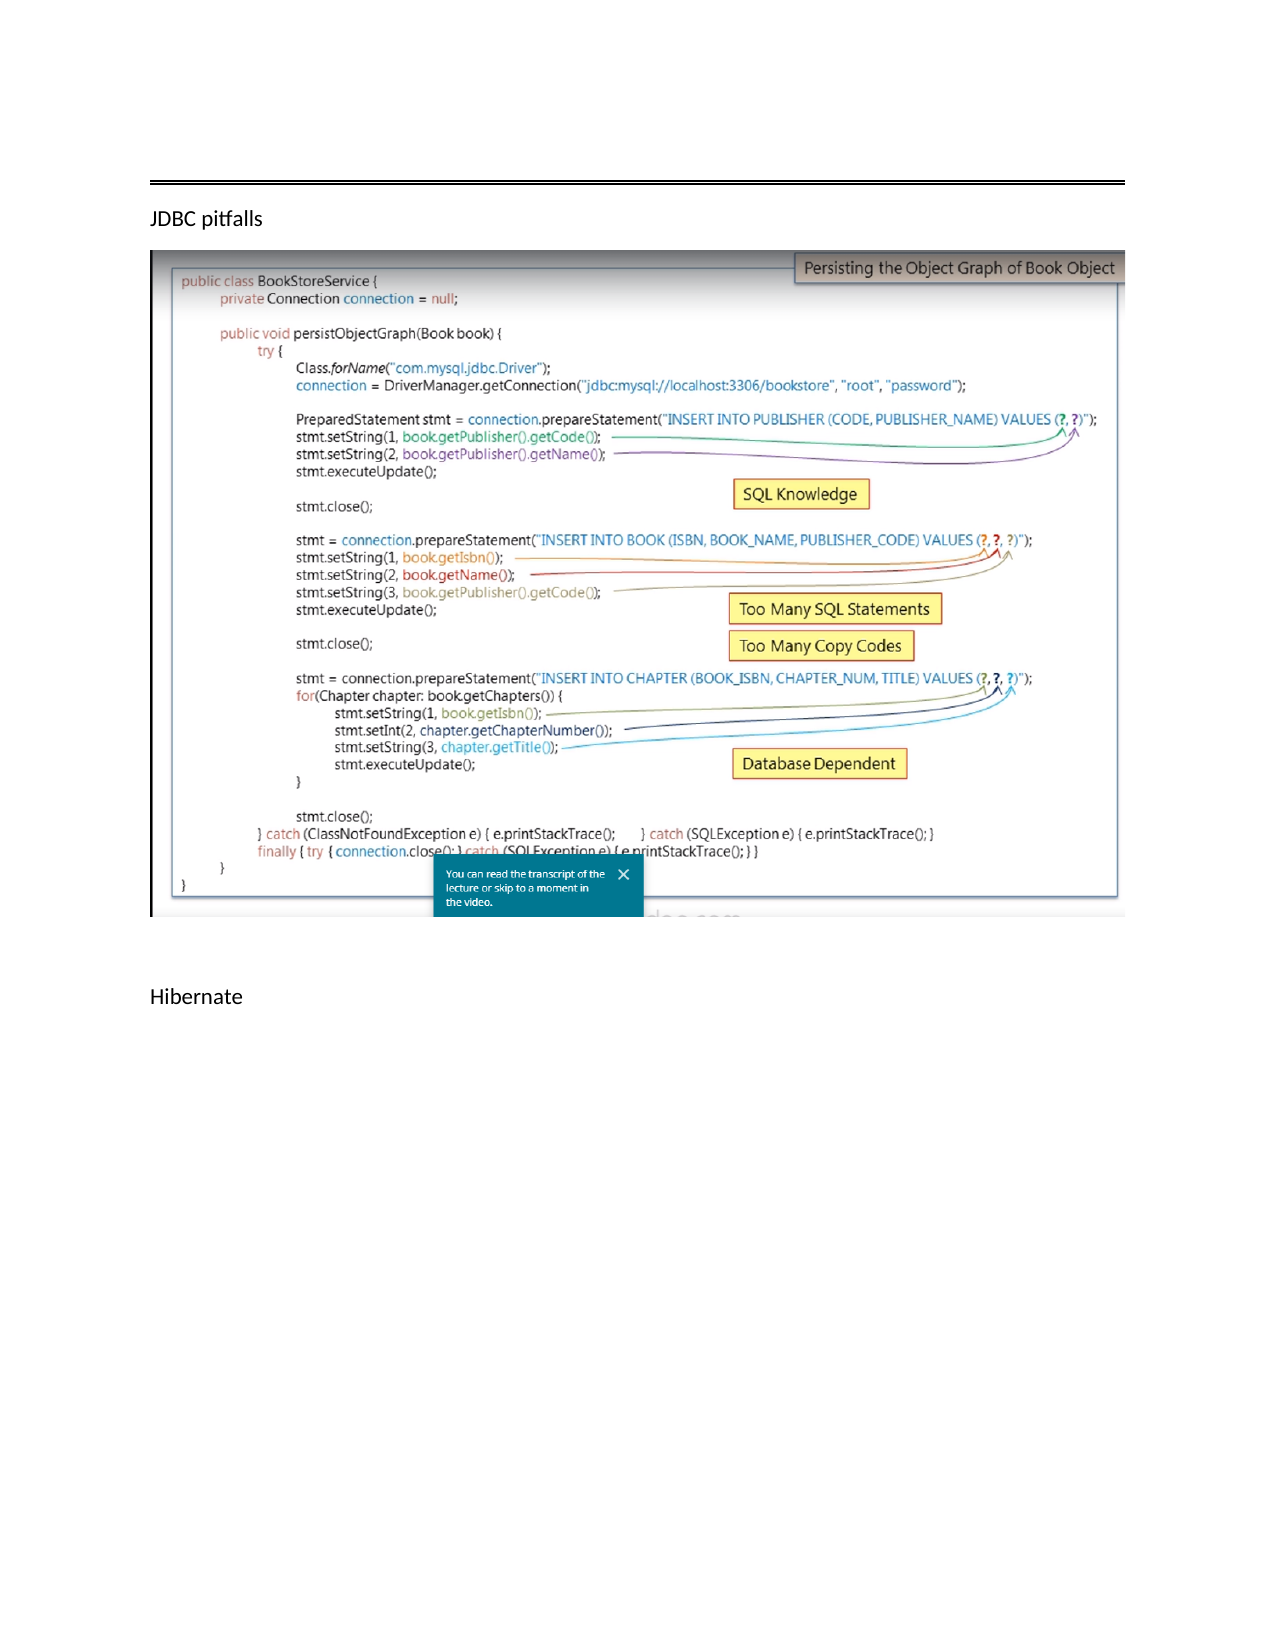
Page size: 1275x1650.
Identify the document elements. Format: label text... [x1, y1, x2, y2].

picture [150, 250, 1125, 917]
text Hibernate [150, 982, 1125, 1010]
text JDBC pitfalls [150, 204, 1125, 232]
